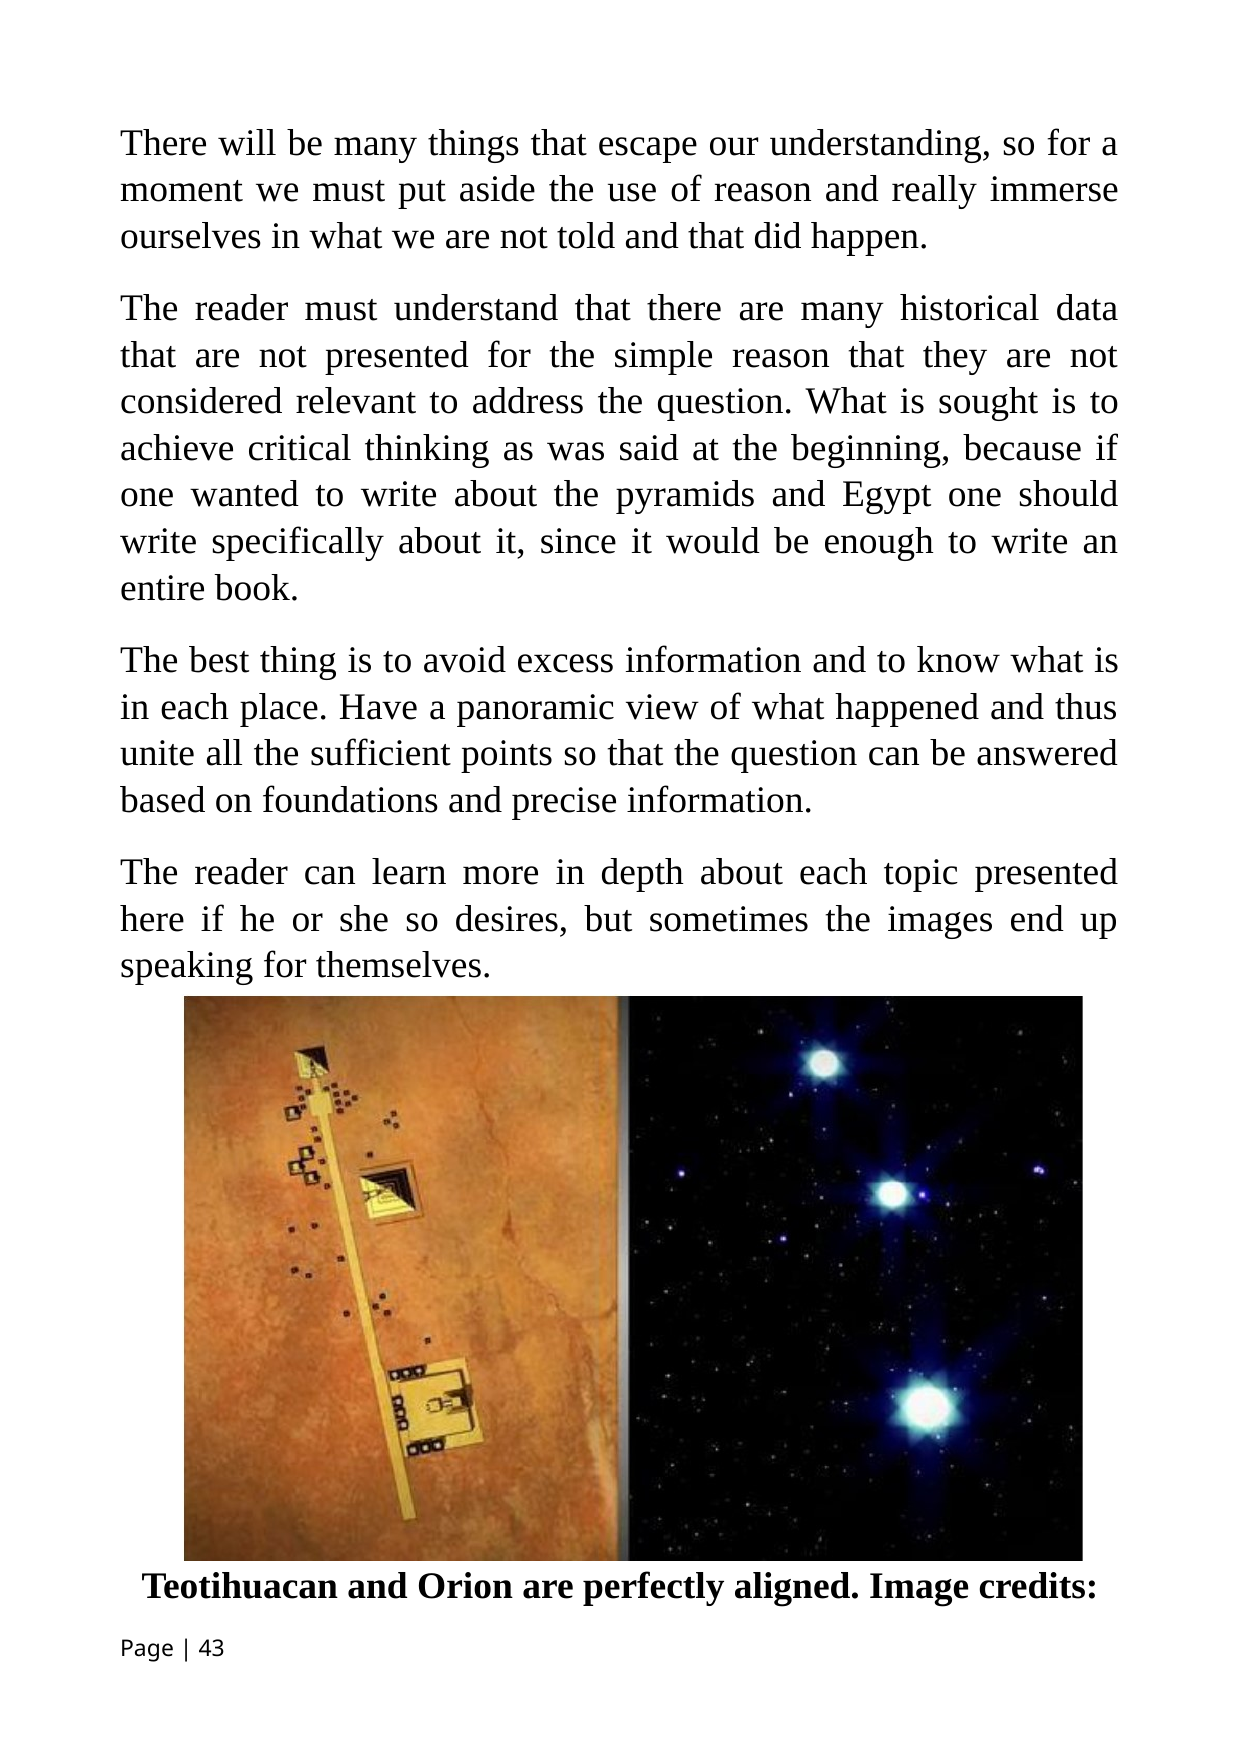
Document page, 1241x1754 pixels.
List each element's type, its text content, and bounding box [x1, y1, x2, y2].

text The reader must understand that there are many historical data that are not presented for the simple reason that they are not considered relevant to address the question. What is sought is to achieve critical thinking as was said at the beginning, because if one wanted to write about the pyramids and Egypt one should write specifically about it, since it would be enough to write an entire book. [120, 286, 1120, 608]
picture [181, 994, 1083, 1561]
text The reader can learn more in depth about each topic presented here if he or she so desires, but sometimes the images end up speaking for themselves. [120, 850, 1120, 986]
text There will be many things that escape our understanding, so for a moment we must put aside the use of reason and really immerse ourselves in what we are not told and that did happen. [120, 120, 1120, 256]
text The best thing is to avoid excess information and to know what is in each place. Have a panoramic view of what happened and thus unite all the sufficient points so that the question can be answered based on foundations and precise information. [120, 637, 1120, 820]
text Teotihuacan and Orion are perfectly aligned. Image credits: [120, 1564, 1120, 1607]
